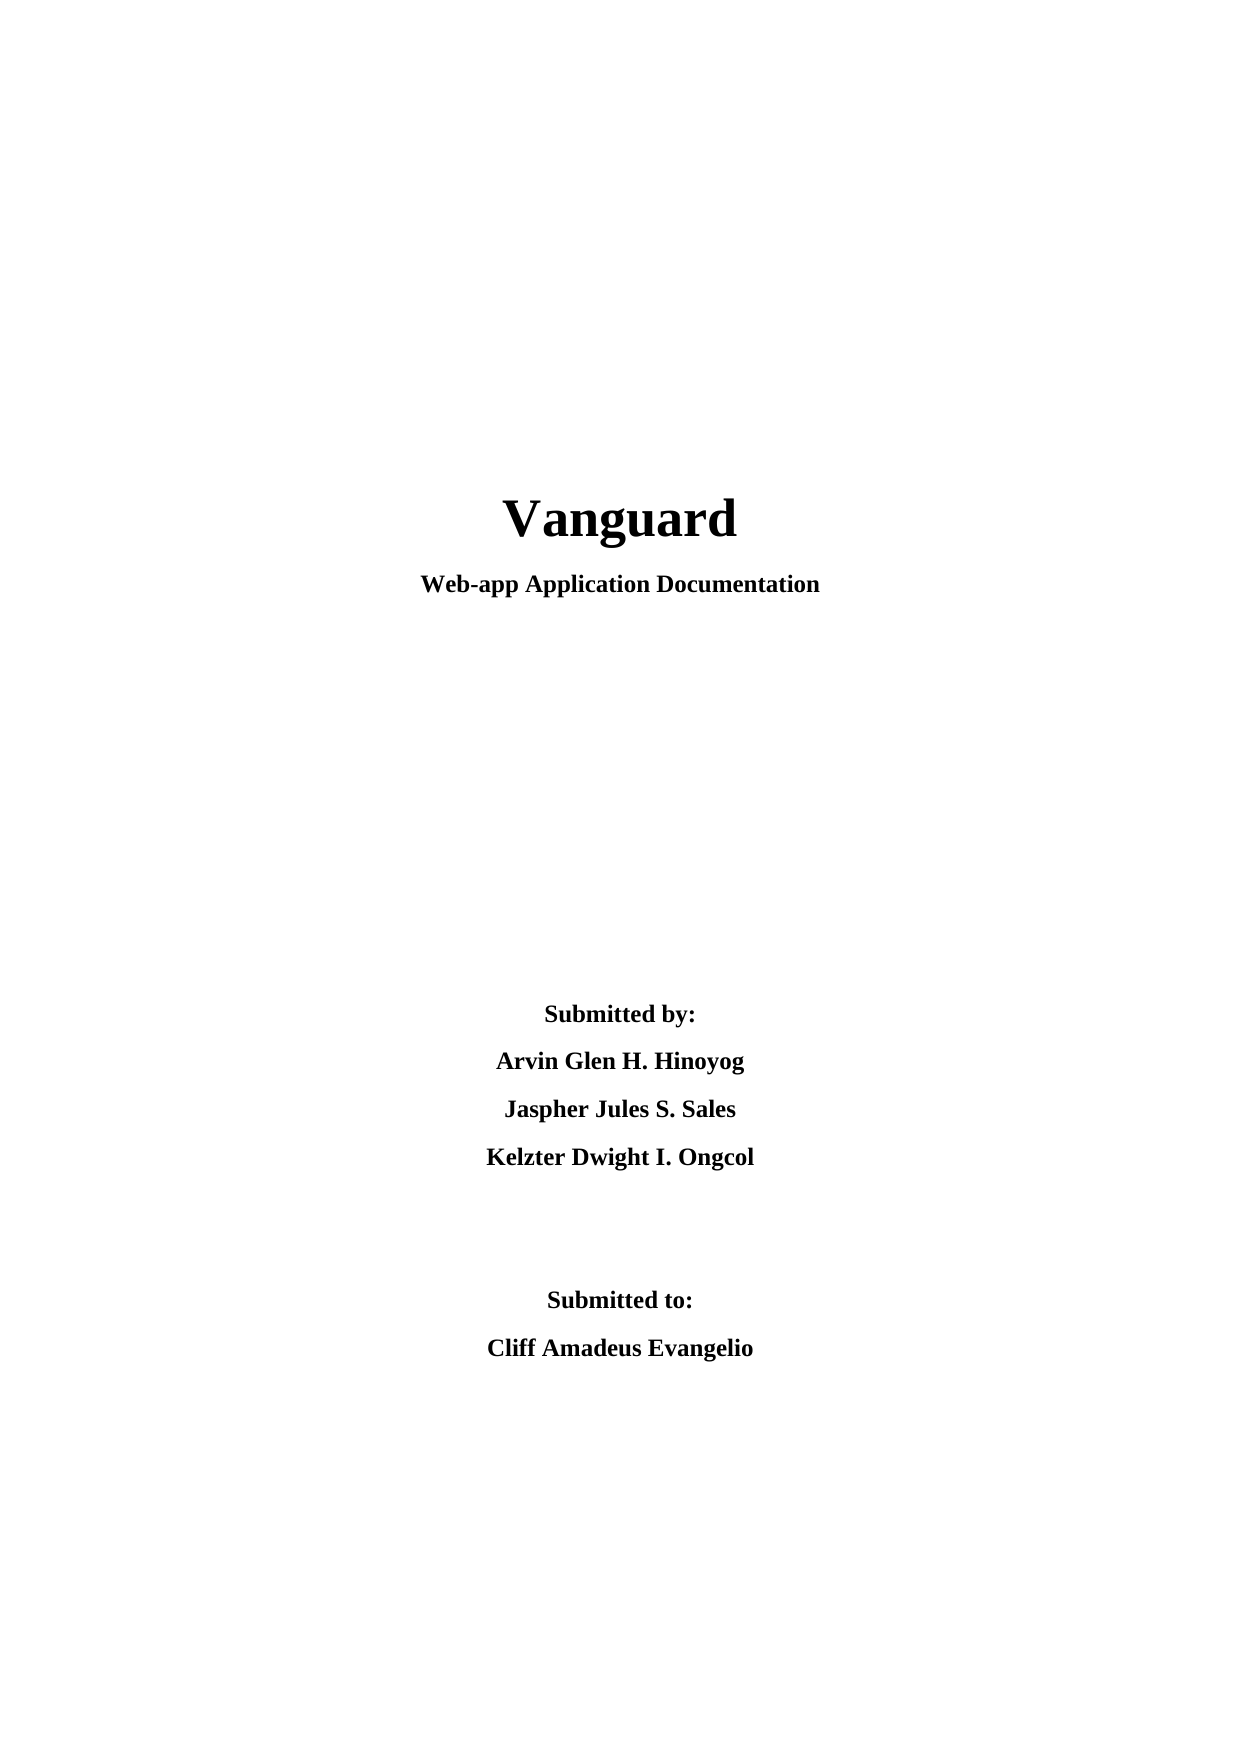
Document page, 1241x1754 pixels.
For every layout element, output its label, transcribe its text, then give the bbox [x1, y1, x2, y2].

text Kelzter Dwight I. Ongcol [150, 1142, 1090, 1171]
text Submitted to: [150, 1285, 1090, 1314]
text Jaspher Jules S. Sales [150, 1094, 1090, 1123]
text Submitted by: [150, 999, 1090, 1027]
text Cliff Amadeus Evangelio [150, 1333, 1090, 1361]
text Web-app Application Documentation [150, 569, 1090, 598]
text Arvin Glen H. Hinoyog [150, 1046, 1090, 1075]
text Vanguard [150, 485, 1090, 548]
